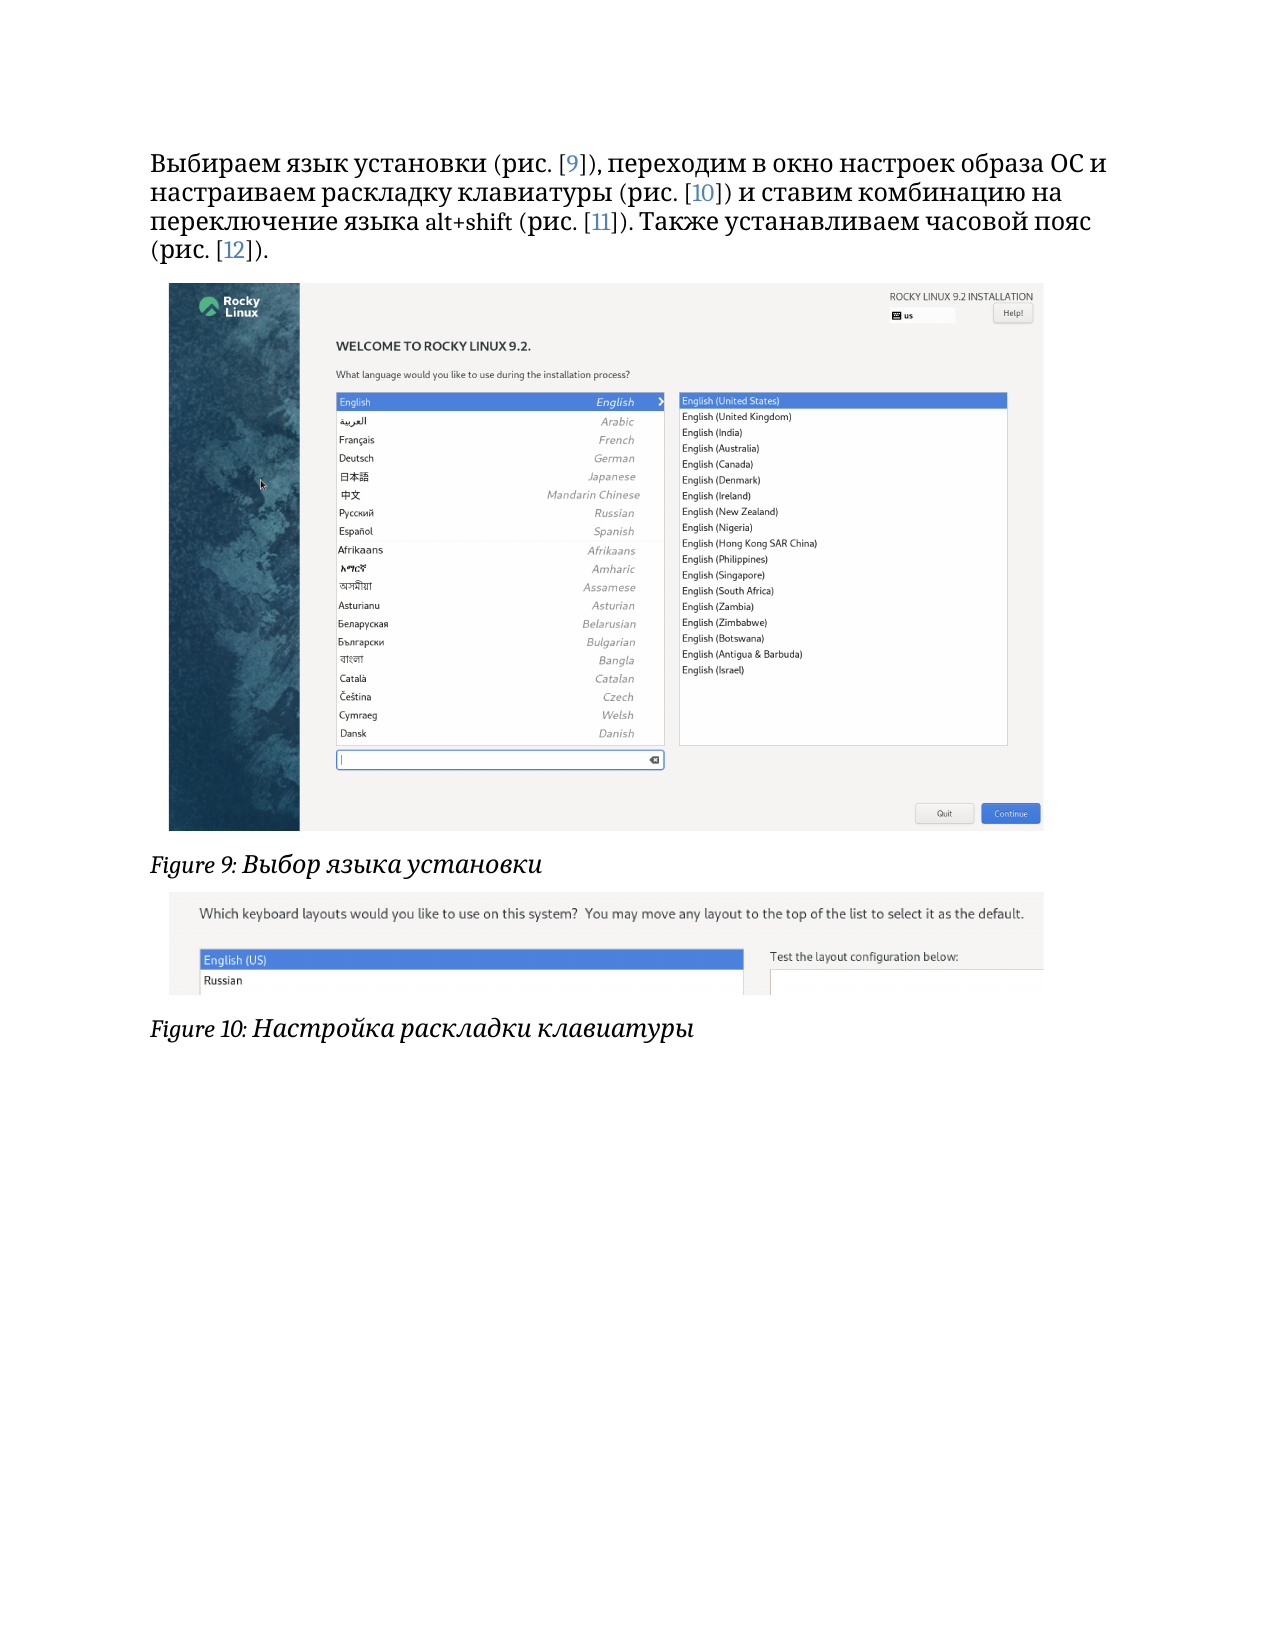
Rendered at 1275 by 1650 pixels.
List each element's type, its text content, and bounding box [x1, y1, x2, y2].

picture [168, 892, 1044, 995]
text Figure 9: Выбор языка установки [150, 851, 1125, 880]
text Выбираем язык установки (рис. [9]), переходим в окно настроек образа ОС и настраиваем раскладку клавиатуры (рис. [10]) и ставим комбинацию на переключение языка alt+shift (рис. [11]). Также устанавливаем часовой пояс (рис. [12]). [150, 150, 1125, 265]
text Figure 10: Настройка раскладки клавиатуры [150, 1015, 1125, 1044]
picture [168, 283, 1044, 831]
